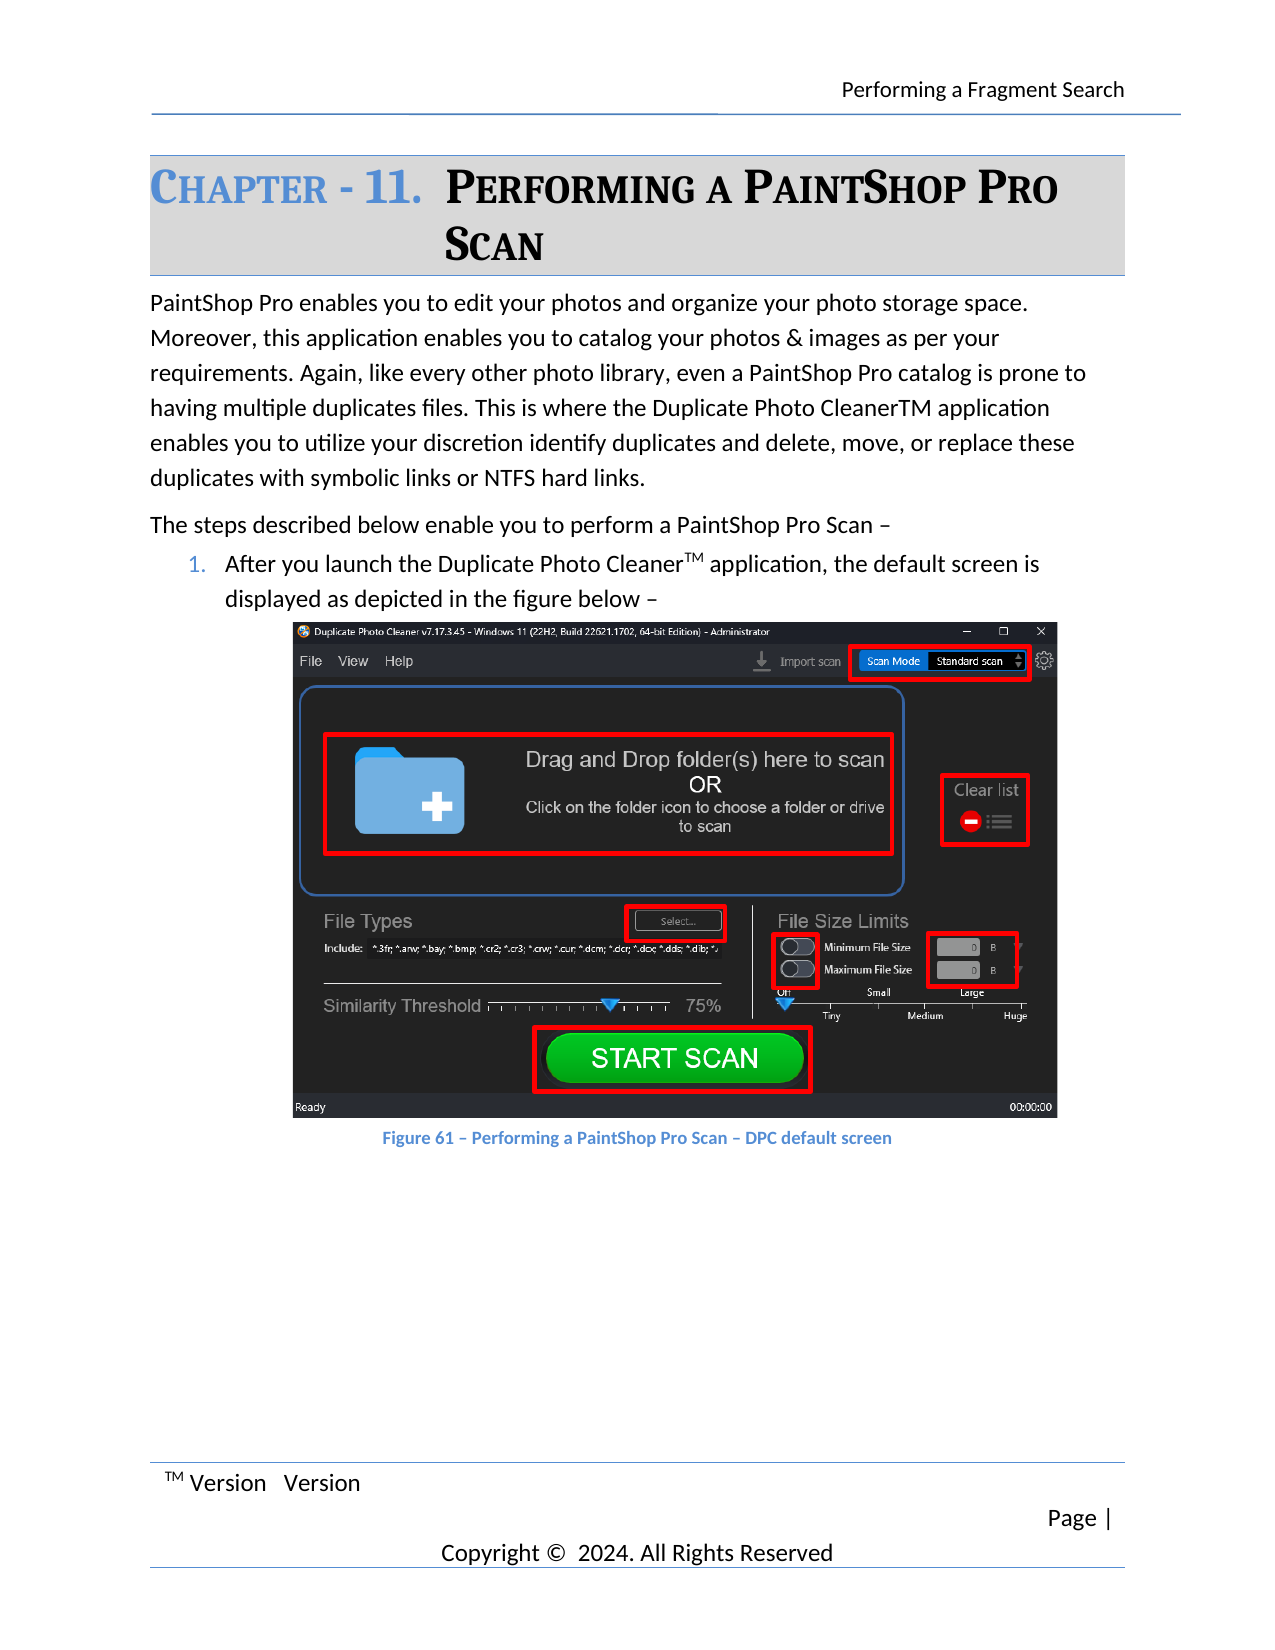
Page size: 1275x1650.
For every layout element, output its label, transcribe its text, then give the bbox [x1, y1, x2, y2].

list After you launch the Duplicate Photo CleanerTM application, the default screen is displayed as depicted in the figure below – [187, 548, 1125, 613]
text PaintShop Pro enables you to edit your photos and organize your photo storage space. Moreover, this application enables you to catalog your photos & images as per your requirements. Again, like every other photo library, even a PaintShop Pro catalog is prone to having multiple duplicates files. This is where the Duplicate Photo CleanerTM application enables you to utilize your discretion identify duplicates and delete, move, or replace these duplicates with symbolic links or NTFS hard links. [150, 288, 1125, 493]
picture [292, 622, 1058, 1118]
subtitle Performing a PaintShop Pro Scan [150, 156, 1125, 275]
text The steps described below enable you to perform a PaintShop Pro Scan – [150, 509, 1125, 539]
text Figure 61 – Performing a PaintShop Pro Scan – DPC default screen [150, 1126, 1125, 1149]
